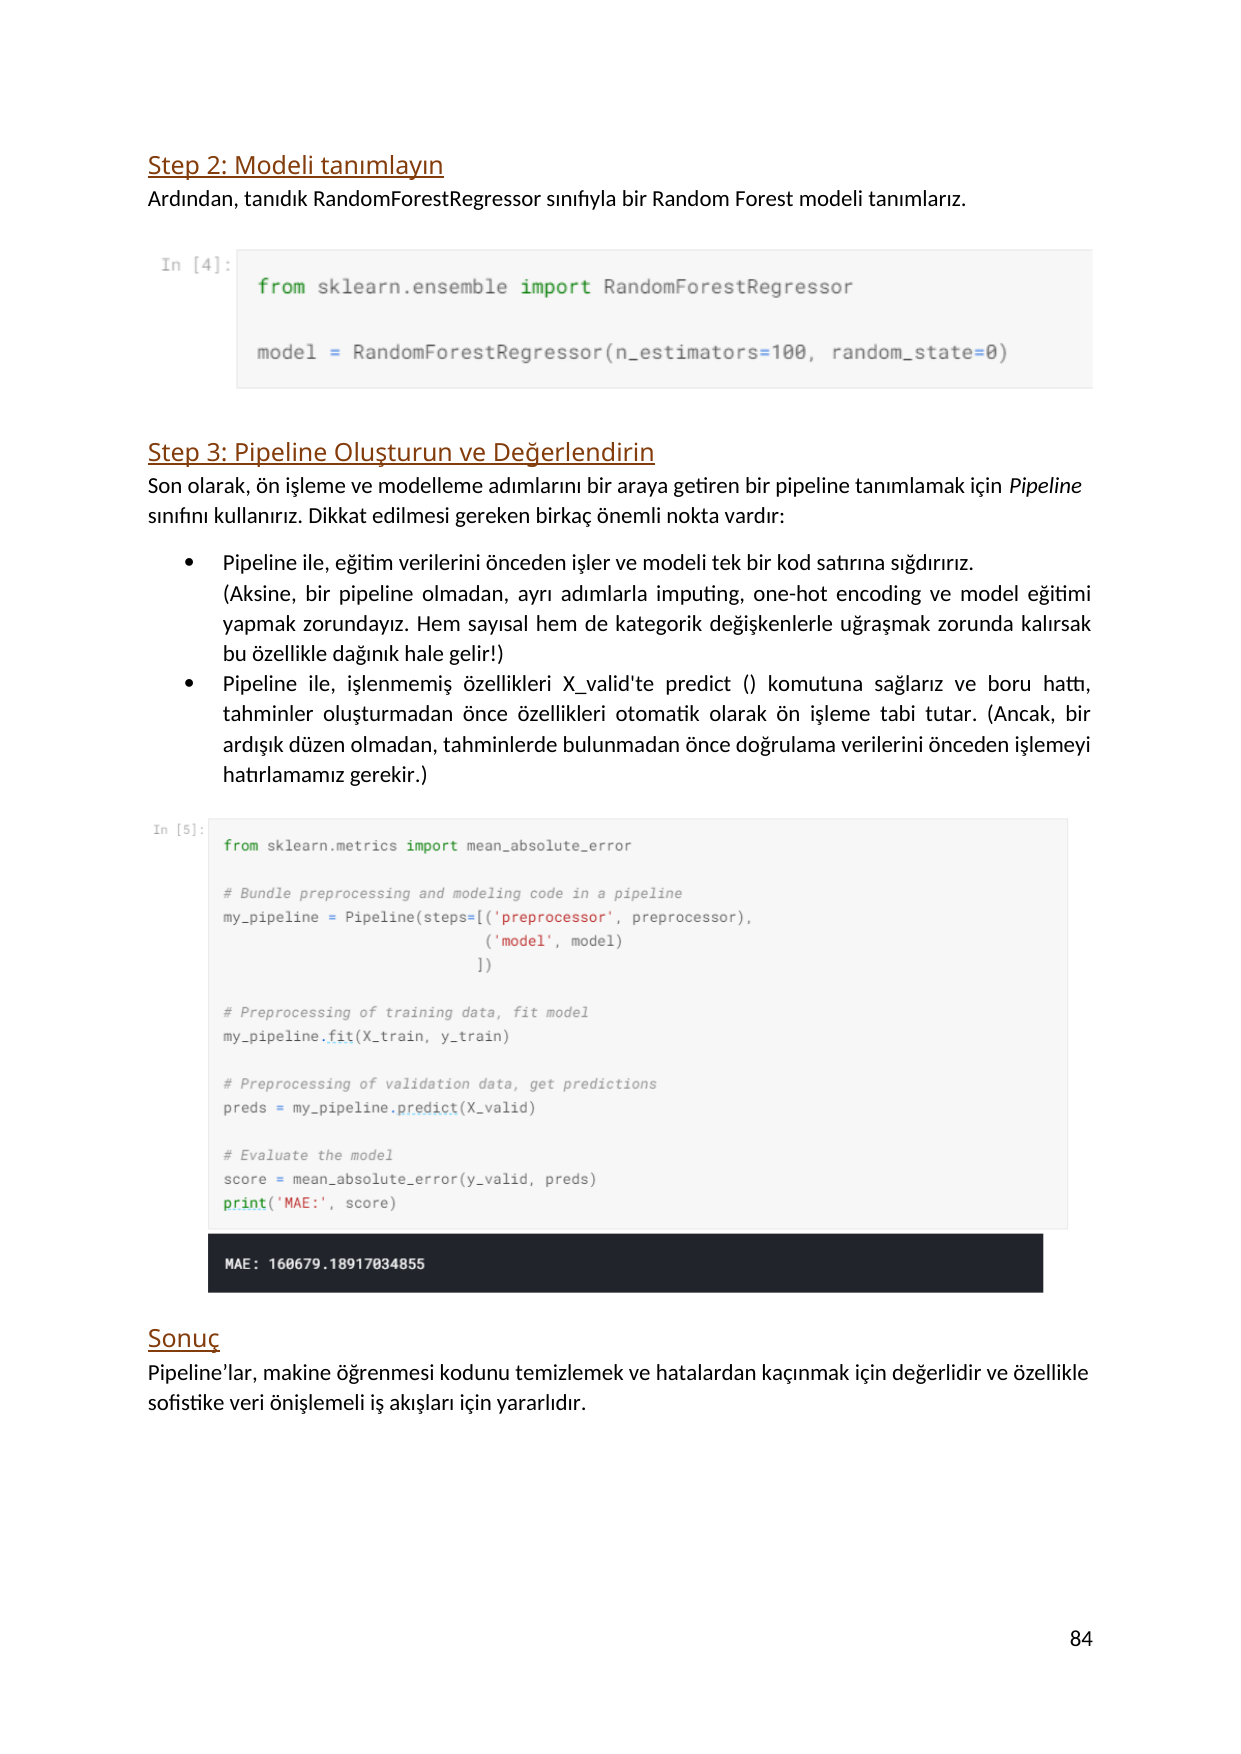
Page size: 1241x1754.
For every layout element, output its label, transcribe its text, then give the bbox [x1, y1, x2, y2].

text Son olarak, ön işleme ve modelleme adımlarını bir araya getiren bir pipeline tanımlamak için Pipeline sınıfını kullanırız. Dikkat edilmesi gereken birkaç önemli nokta vardır: [148, 471, 1093, 529]
subtitle Step 2: Modeli tanımlayın [148, 148, 1093, 182]
list (Aksine, bir pipeline olmadan, ayrı adımlarla imputing, one-hot encoding ve model eğitimi yapmak zorundayız. Hem sayısal hem de kategorik değişkenlerle uğraşmak zorunda kalırsak bu özellikle dağınık hale gelir!) [223, 579, 1093, 667]
picture [147, 806, 1093, 1302]
text Pipeline’lar, makine öğrenmesi kodunu temizlemek ve hatalardan kaçınmak için değerlidir ve özellikle sofistike veri önişlemeli iş akışları için yararlıdır. [148, 1358, 1093, 1416]
list Pipeline ile, eğitim verilerini önceden işler ve modeli tek bir kod satırına sığdırırız. [185, 548, 1093, 576]
picture [147, 231, 1093, 416]
text Ardından, tanıdık RandomForestRegressor sınıfıyla bir Random Forest modeli tanımlarız. [148, 184, 1093, 212]
subtitle Step 3: Pipeline Oluşturun ve Değerlendirin [148, 434, 1093, 469]
subtitle Sonuç [148, 1321, 1093, 1355]
list Pipeline ile, işlenmemiş özellikleri X_valid'te predict () komutuna sağlarız ve boru hattı, tahminler oluşturmadan önce özellikleri otomatik olarak ön işleme tabi tutar. (Ancak, bir ardışık düzen olmadan, tahminlerde bulunmadan önce doğrulama verilerini önceden işlemeyi hatırlamamız gerekir.) [185, 669, 1093, 788]
